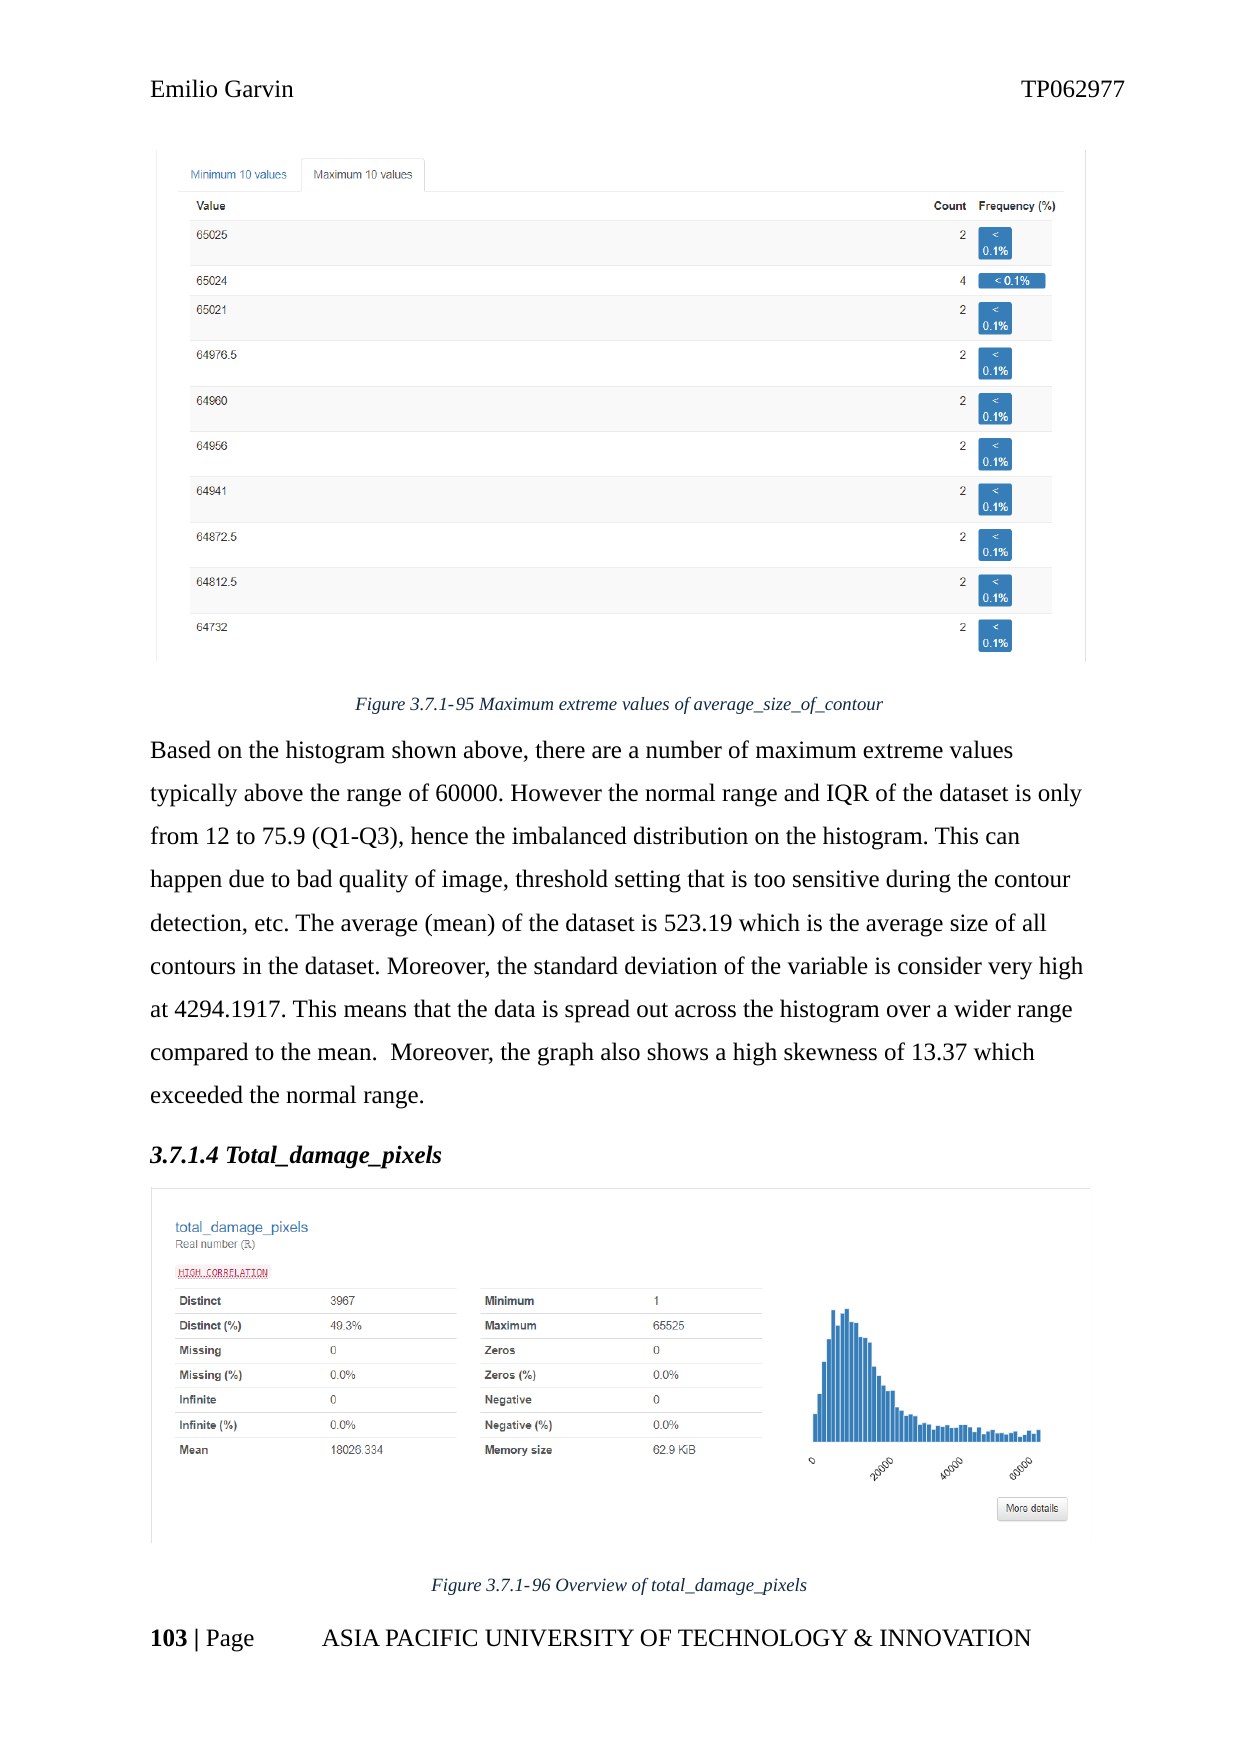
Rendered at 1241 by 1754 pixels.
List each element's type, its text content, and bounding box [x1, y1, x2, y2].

text Based on the histogram shown above, there are a number of maximum extreme values typically above the range of 60000. However the normal range and IQR of the dataset is only from 12 to 75.9 (Q1-Q3), hence the imbalanced distribution on the histogram. This can happen due to bad quality of image, threshold setting that is too sensitive during the contour detection, etc. The average (mean) of the dataset is 523.19 which is the average size of all contours in the dataset. Moreover, the standard deviation of the variable is consider very high at 4294.1917. This means that the data is spread out across the histogram over a wider range compared to the mean. Moreover, the graph also shows a high skewness of 13.37 which exceeded the normal range. [150, 735, 1090, 1109]
picture [150, 150, 1091, 662]
subtitle Total_damage_pixels [150, 1140, 1090, 1169]
picture [150, 1187, 1091, 1543]
